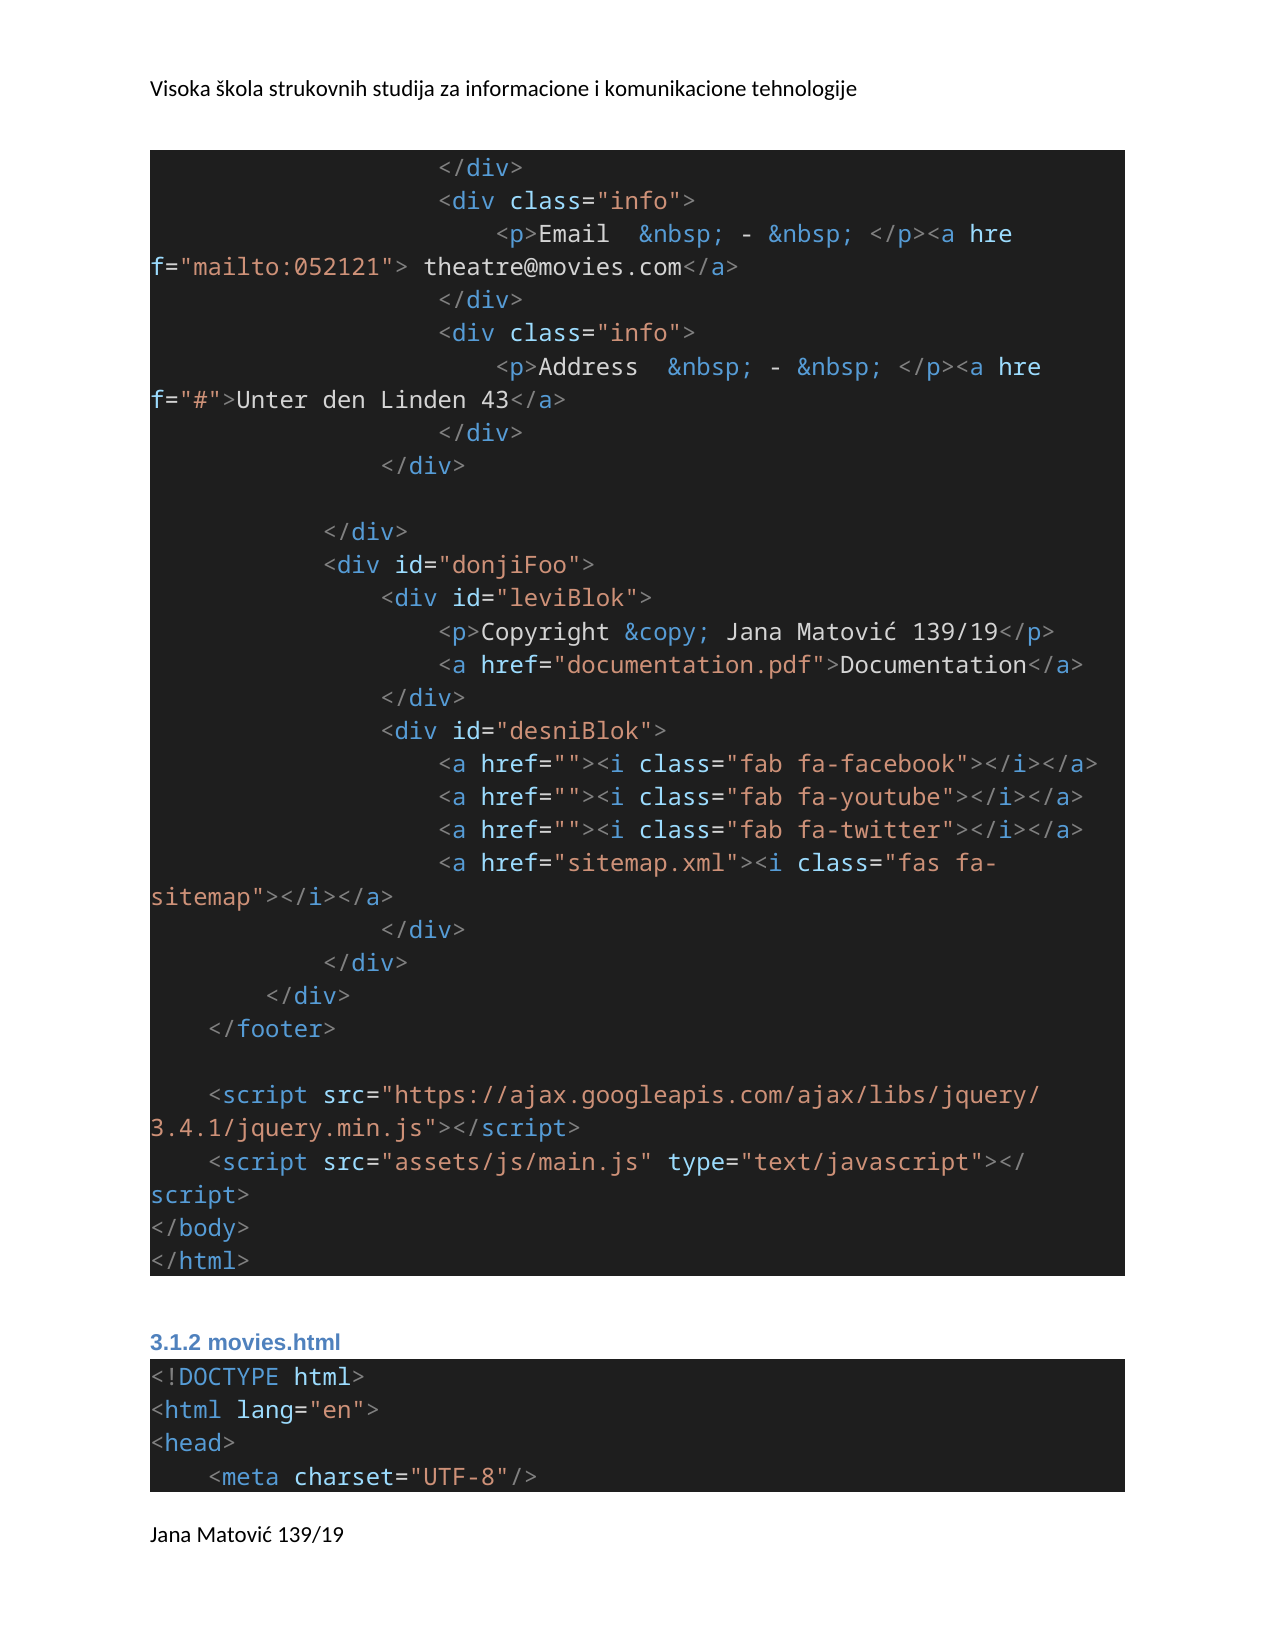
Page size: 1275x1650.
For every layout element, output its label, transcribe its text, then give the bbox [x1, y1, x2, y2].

text <a href=""><i class="fab fa-youtube"></i></a> [150, 779, 1125, 812]
text <!DOCTYPE html> [150, 1359, 1125, 1393]
text </div> [150, 680, 1125, 713]
text <div class="info"> [150, 183, 1125, 216]
text <a href=""><i class="fab fa-facebook"></i></a> [150, 746, 1125, 779]
text </div> [150, 415, 1125, 448]
text </div> [150, 978, 1125, 1011]
text </div> [150, 514, 1125, 547]
text <meta charset="UTF-8"/> [150, 1459, 1125, 1492]
text <div id="desniBlok"> [150, 713, 1125, 746]
text <a href="documentation.pdf">Documentation</a> [150, 647, 1125, 680]
text </div> [150, 150, 1125, 183]
text </div> [150, 282, 1125, 316]
text <head> [150, 1426, 1125, 1459]
text </div> [150, 945, 1125, 978]
text <script src="assets/js/main.js" type="text/javascript"></script> [150, 1144, 1125, 1210]
text </body> [150, 1210, 1125, 1243]
subtitle 3.1.2 movies.html [150, 1329, 1125, 1356]
text </div> [150, 448, 1125, 481]
text <div id="leviBlok"> [150, 581, 1125, 614]
text <html lang="en"> [150, 1393, 1125, 1426]
text <a href=""><i class="fab fa-twitter"></i></a> [150, 812, 1125, 846]
text <div id="donjiFoo"> [150, 547, 1125, 581]
text <p>Address &nbsp; - &nbsp; </p><a href="#">Unter den Linden 43</a> [150, 349, 1125, 415]
text <script src="https://ajax.googleapis.com/ajax/libs/jquery/3.4.1/jquery.min.js"></script> [150, 1077, 1125, 1144]
text </html> [150, 1243, 1125, 1276]
text <a href="sitemap.xml"><i class="fas fa-sitemap"></i></a> [150, 846, 1125, 912]
text <p>Copyright &copy; Jana Matović 139/19</p> [150, 614, 1125, 647]
text </footer> [150, 1011, 1125, 1044]
text </div> [150, 912, 1125, 945]
text <p>Email &nbsp; - &nbsp; </p><a href="mailto:052121"> theatre@movies.com</a> [150, 216, 1125, 282]
text <div class="info"> [150, 316, 1125, 349]
